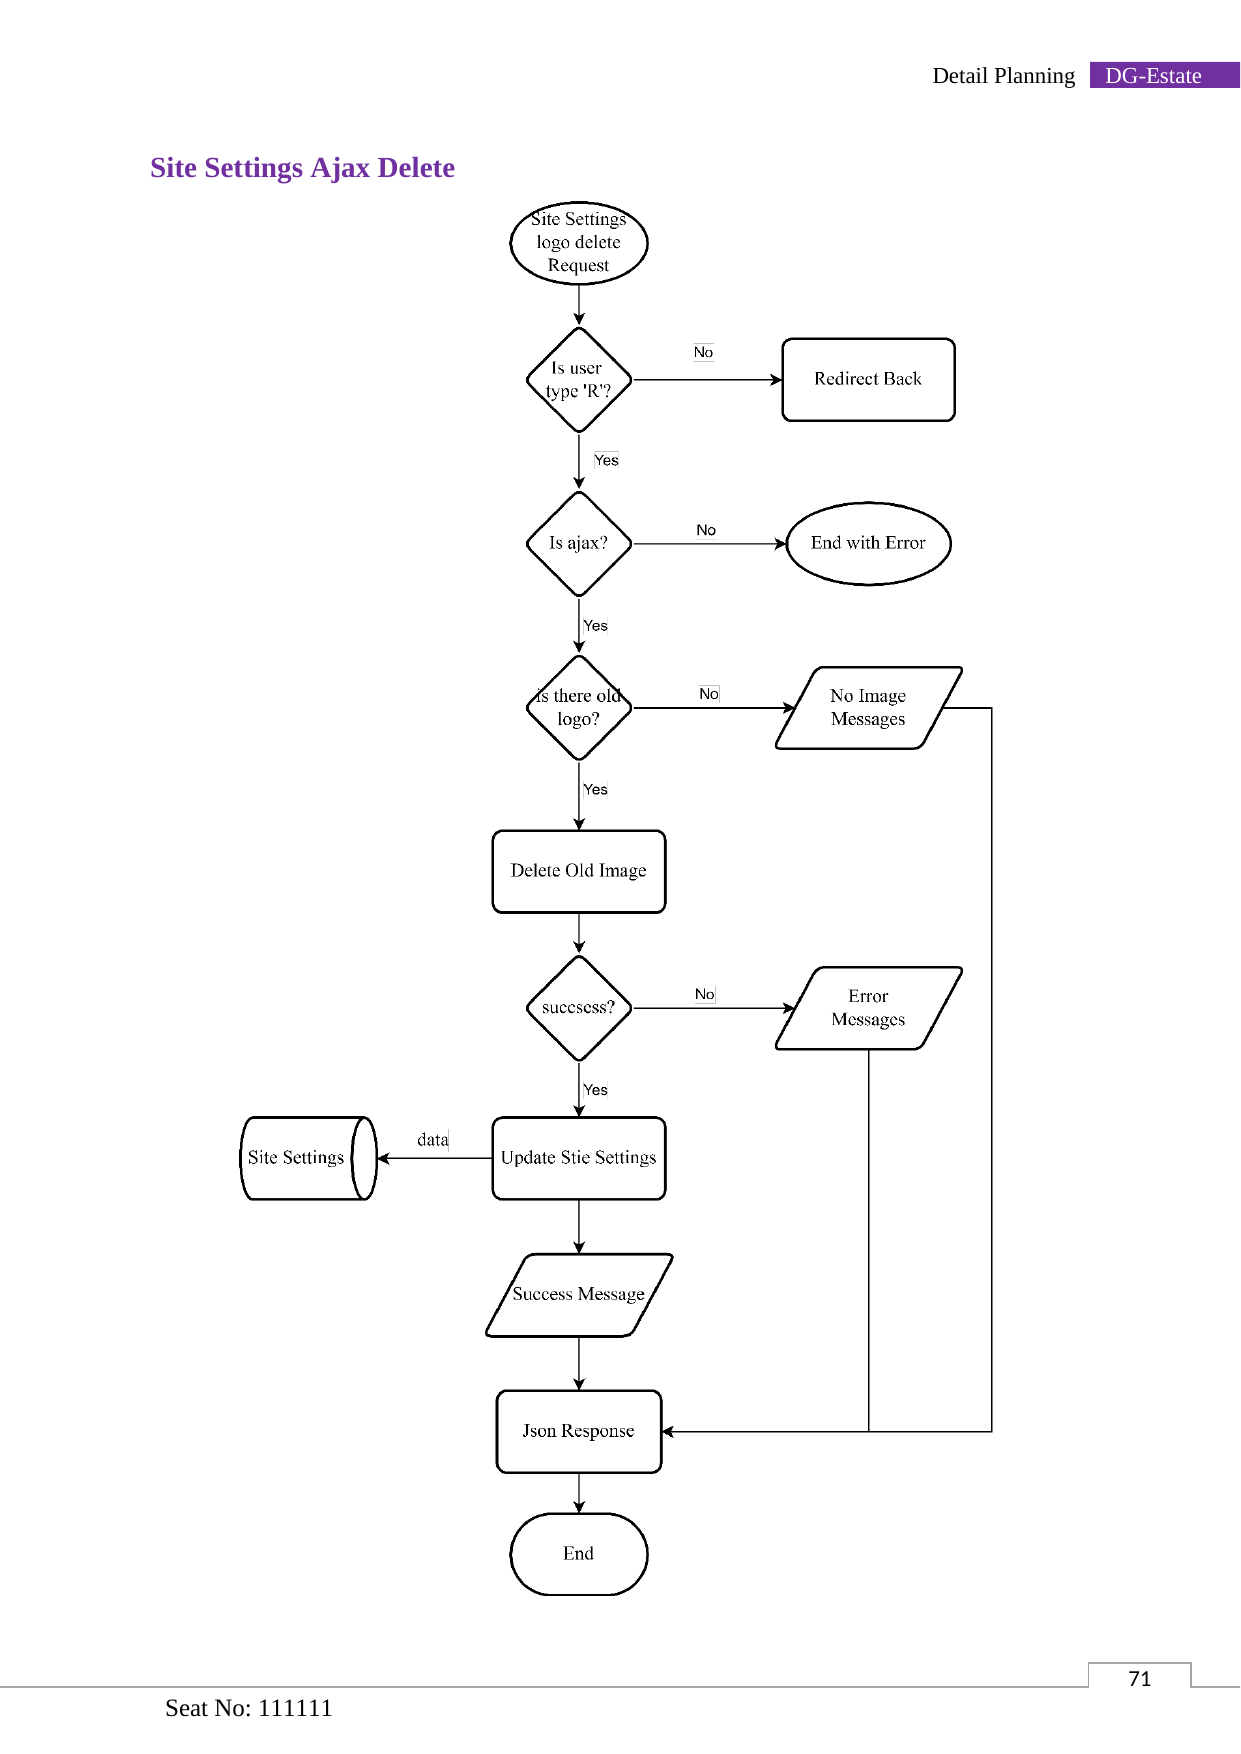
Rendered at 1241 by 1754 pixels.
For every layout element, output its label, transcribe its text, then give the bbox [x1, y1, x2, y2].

title Site Settings Ajax Delete [150, 150, 1090, 183]
picture [238, 200, 1003, 1596]
